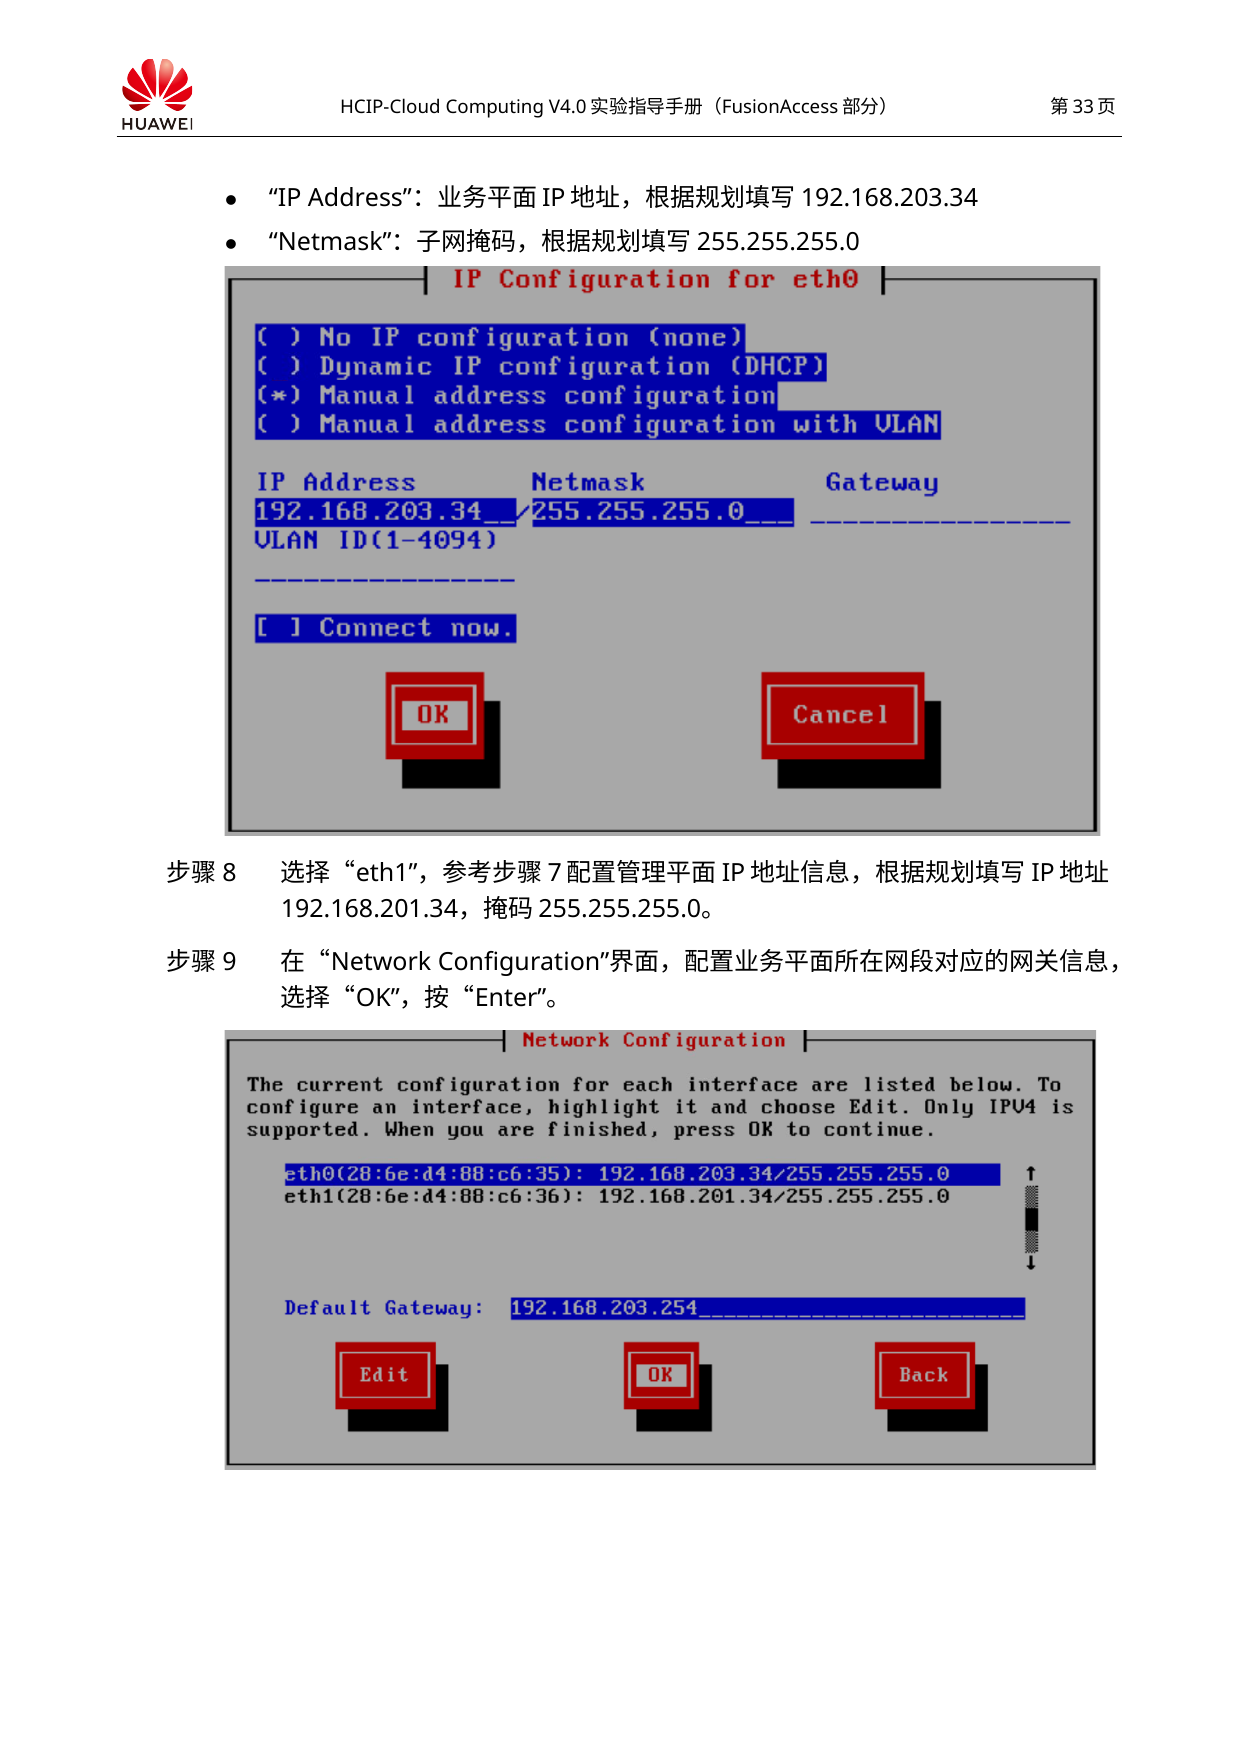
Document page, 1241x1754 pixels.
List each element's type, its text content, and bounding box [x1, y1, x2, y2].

text 在“Network Configuration”界面，配置业务平面所在网段对应的网关信息，选择“OK”，按“Enter”。 [236, 941, 1122, 1014]
picture [224, 1030, 1097, 1470]
text “IP Address”：业务平面IP地址，根据规划填写192.168.203.34 [224, 177, 1122, 213]
picture [224, 266, 1101, 836]
text 选择“eth1”，参考步骤7配置管理平面IP地址信息，根据规划填写 IP地址192.168.201.34，掩码255.255.255.0。 [236, 852, 1122, 924]
picture [122, 59, 193, 130]
text “Netmask”：子网掩码，根据规划填写255.255.255.0 [224, 222, 1122, 258]
